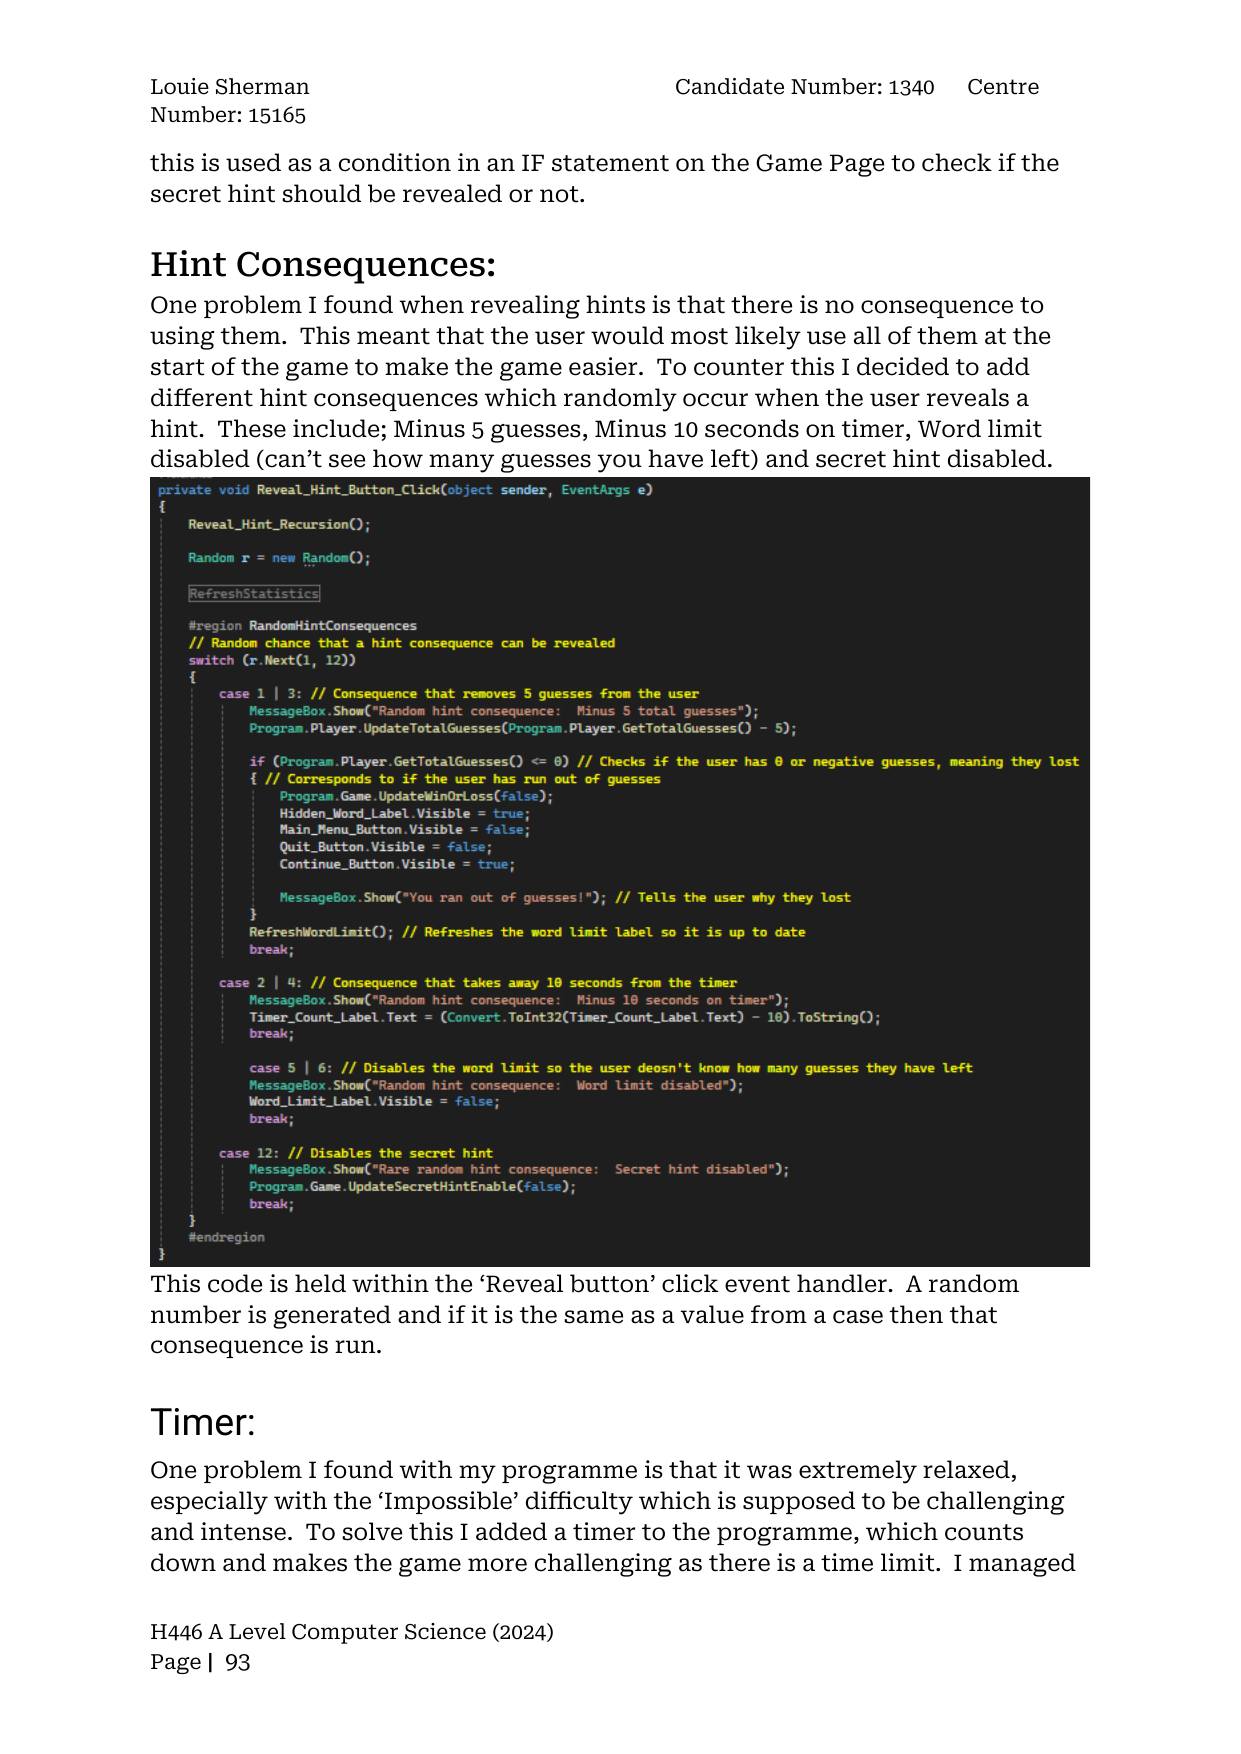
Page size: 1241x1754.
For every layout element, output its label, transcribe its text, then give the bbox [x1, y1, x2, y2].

subtitle Hint Consequences: [150, 245, 1090, 284]
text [150, 150, 1090, 208]
text One problem I found when revealing hints is that there is no consequence to using them. This meant that the user would most likely use all of them at the start of the game to make the game easier. To counter this I decided to add different hint consequences which randomly occur when the user reveals a hint. These include; Minus 5 guesses, Minus 10 seconds on timer, Word limit disabled (can’t see how many guesses you have left) and secret hint disabled. [150, 292, 1090, 473]
picture [150, 477, 1091, 1267]
subtitle Timer: [150, 1401, 1090, 1445]
text This code is held within the ‘Reveal button’ click event handler. A random number is generated and if it is the same as a value from a case then that consequence is run. [150, 1271, 1090, 1359]
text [150, 1457, 1090, 1577]
